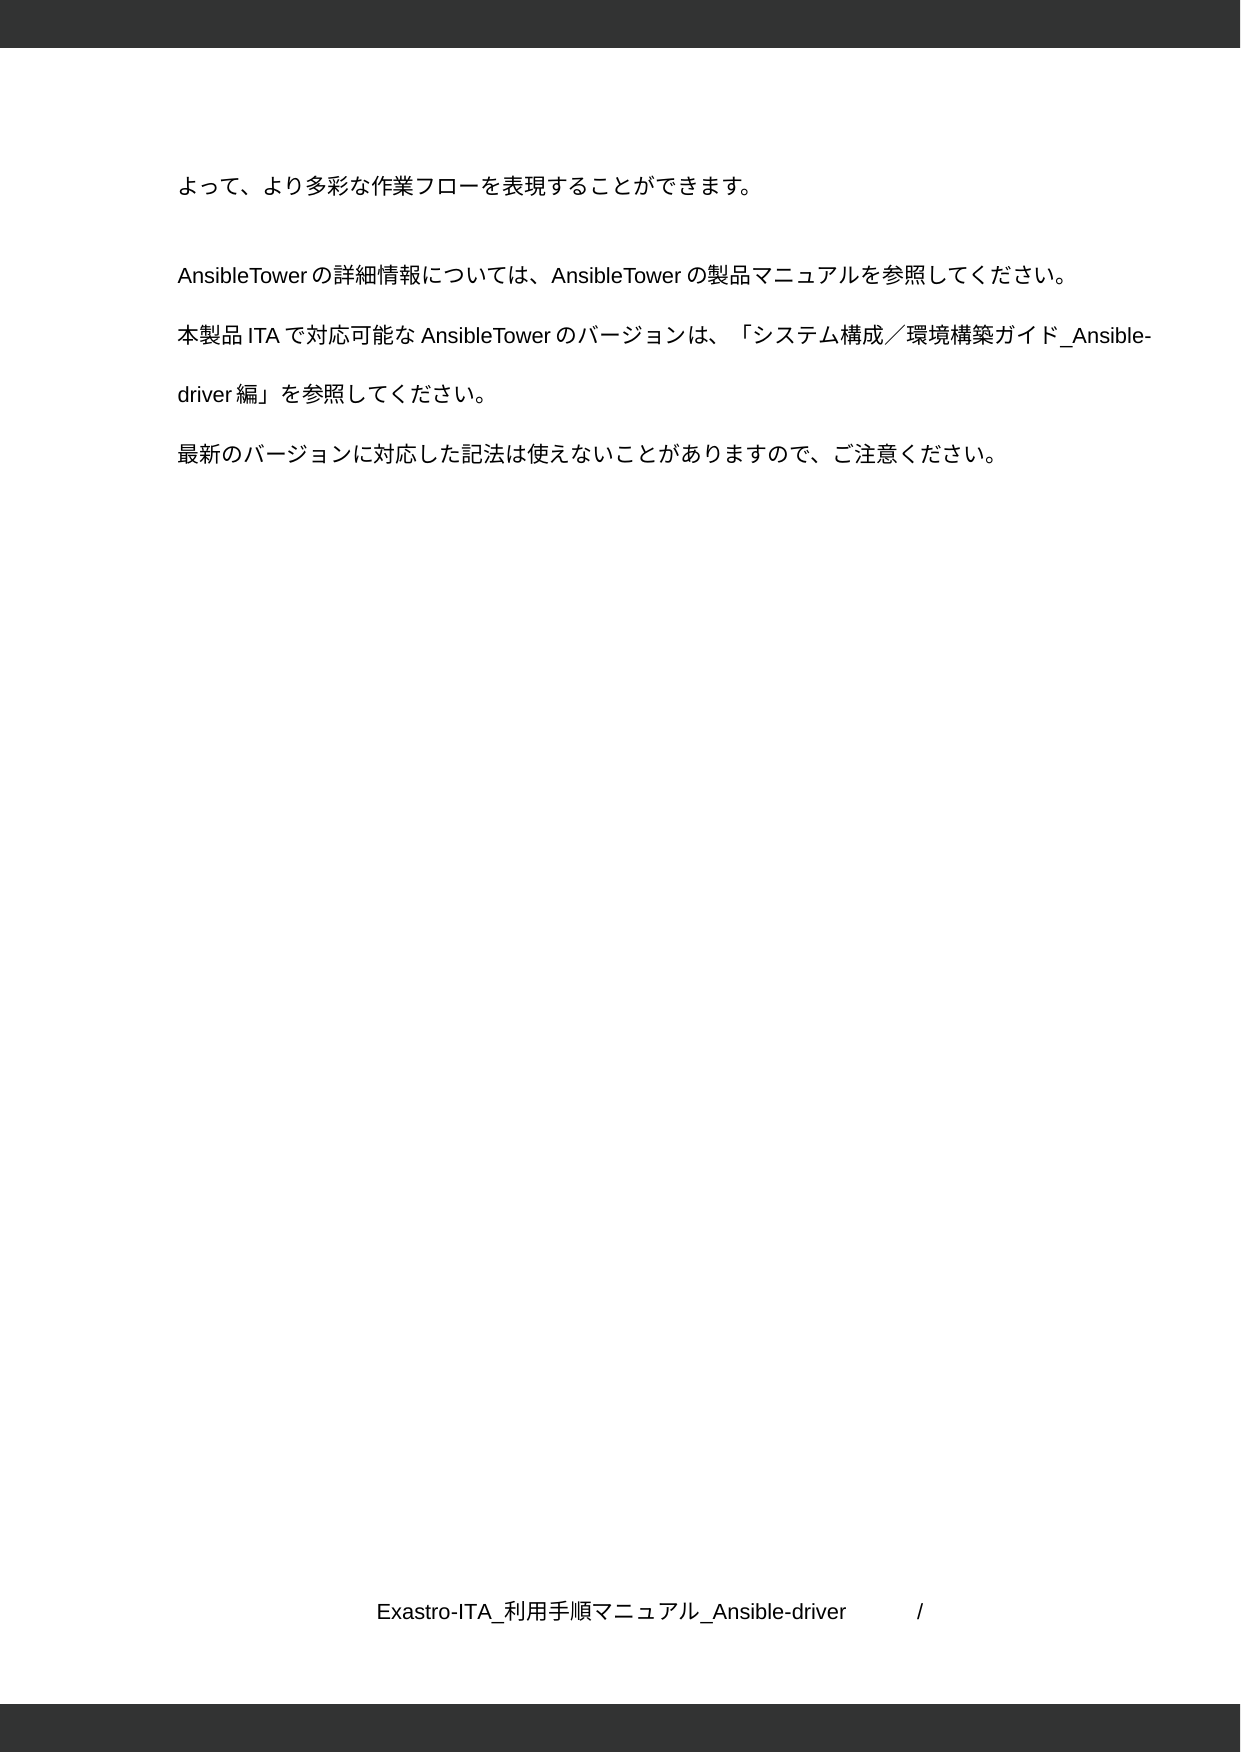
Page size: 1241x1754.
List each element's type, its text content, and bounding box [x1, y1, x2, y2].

text AnsibleTowerの詳細情報については、AnsibleTowerの製品マニュアルを参照してください。 [177, 244, 1152, 304]
text 本製品ITAで対応可能なAnsibleTowerのバージョンは、「システム構成／環境構築ガイド_Ansible-driver編」を参照してください。 [177, 304, 1152, 423]
text 最新のバージョンに対応した記法は使えないことがありますので、ご注意ください。 [177, 423, 1152, 483]
picture [0, 0, 1241, 48]
picture [0, 1704, 1241, 1752]
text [177, 155, 1152, 214]
